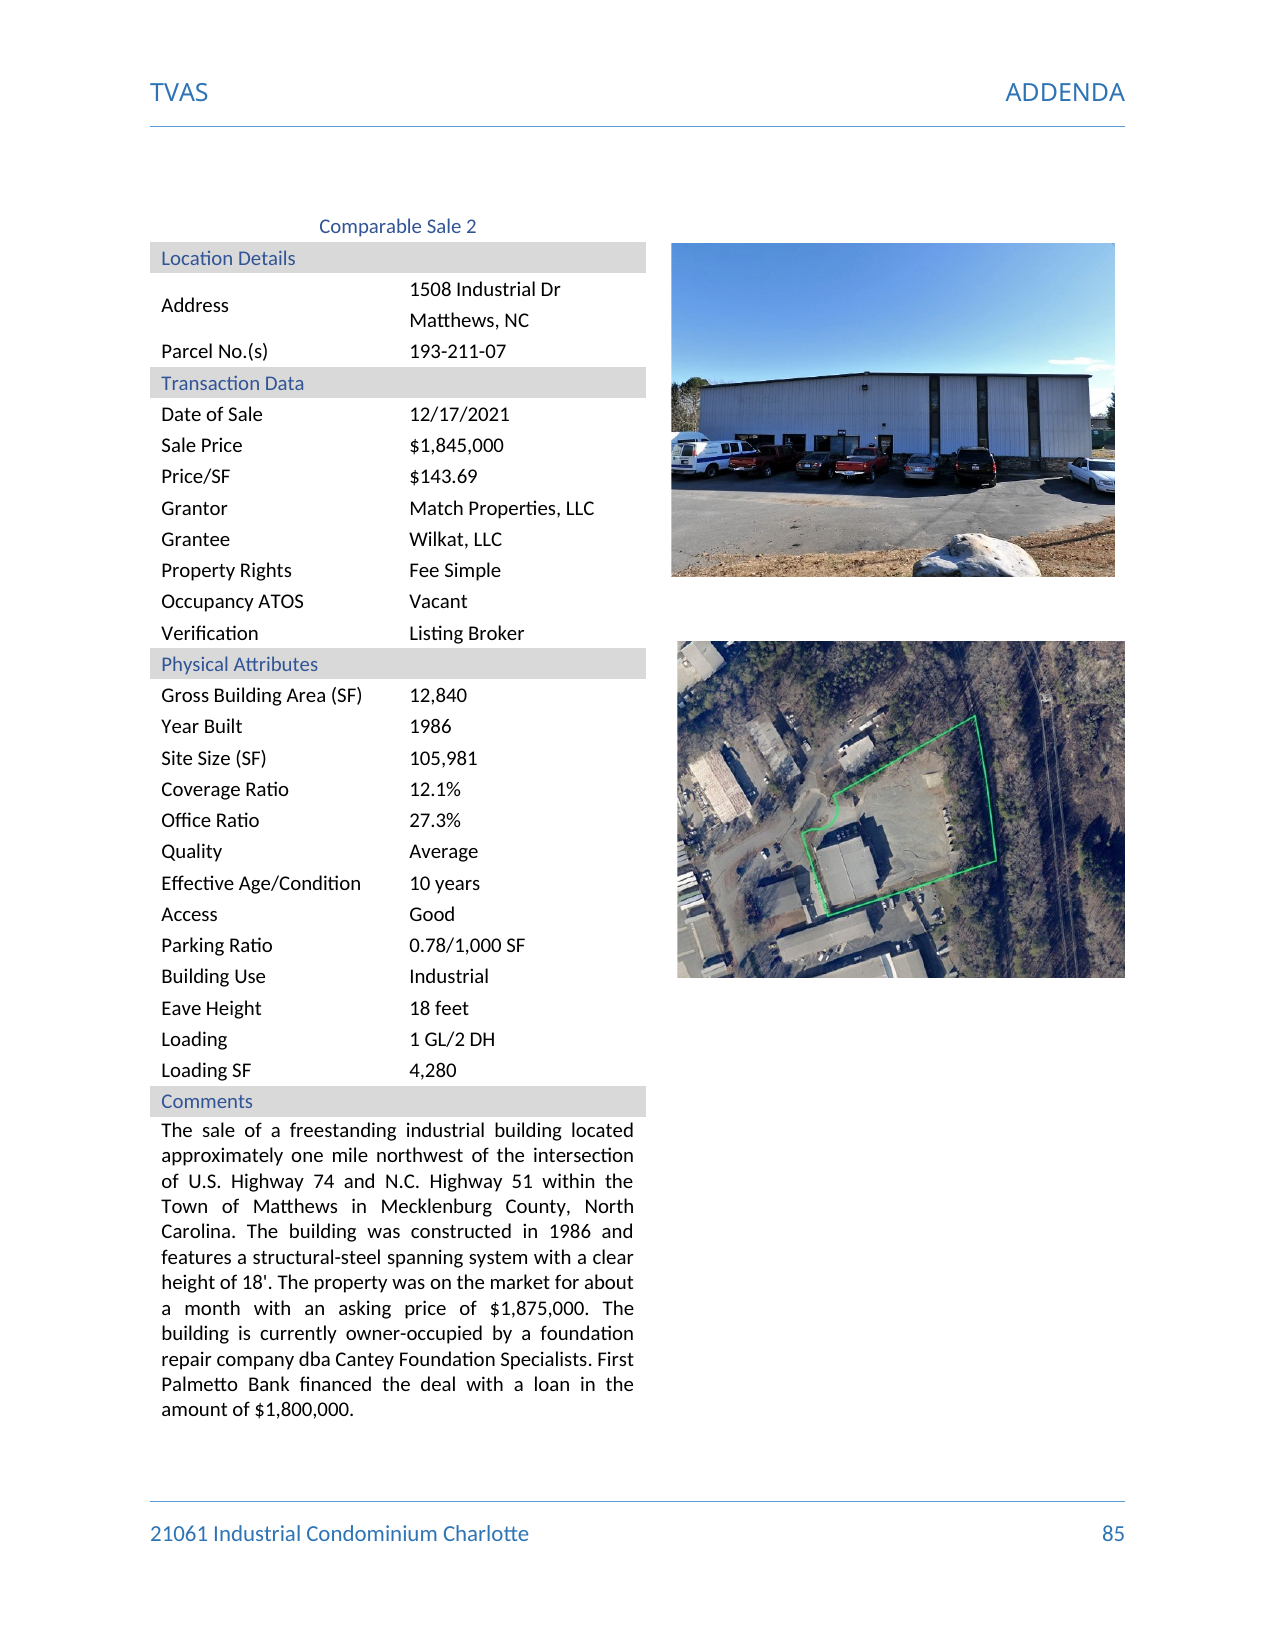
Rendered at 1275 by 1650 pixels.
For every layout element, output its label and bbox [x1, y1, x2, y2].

picture [677, 641, 1125, 978]
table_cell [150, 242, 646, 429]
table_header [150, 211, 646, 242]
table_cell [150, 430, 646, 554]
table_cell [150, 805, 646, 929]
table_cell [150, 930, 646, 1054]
picture [671, 243, 1115, 577]
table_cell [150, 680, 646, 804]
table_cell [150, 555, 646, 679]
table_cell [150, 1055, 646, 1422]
